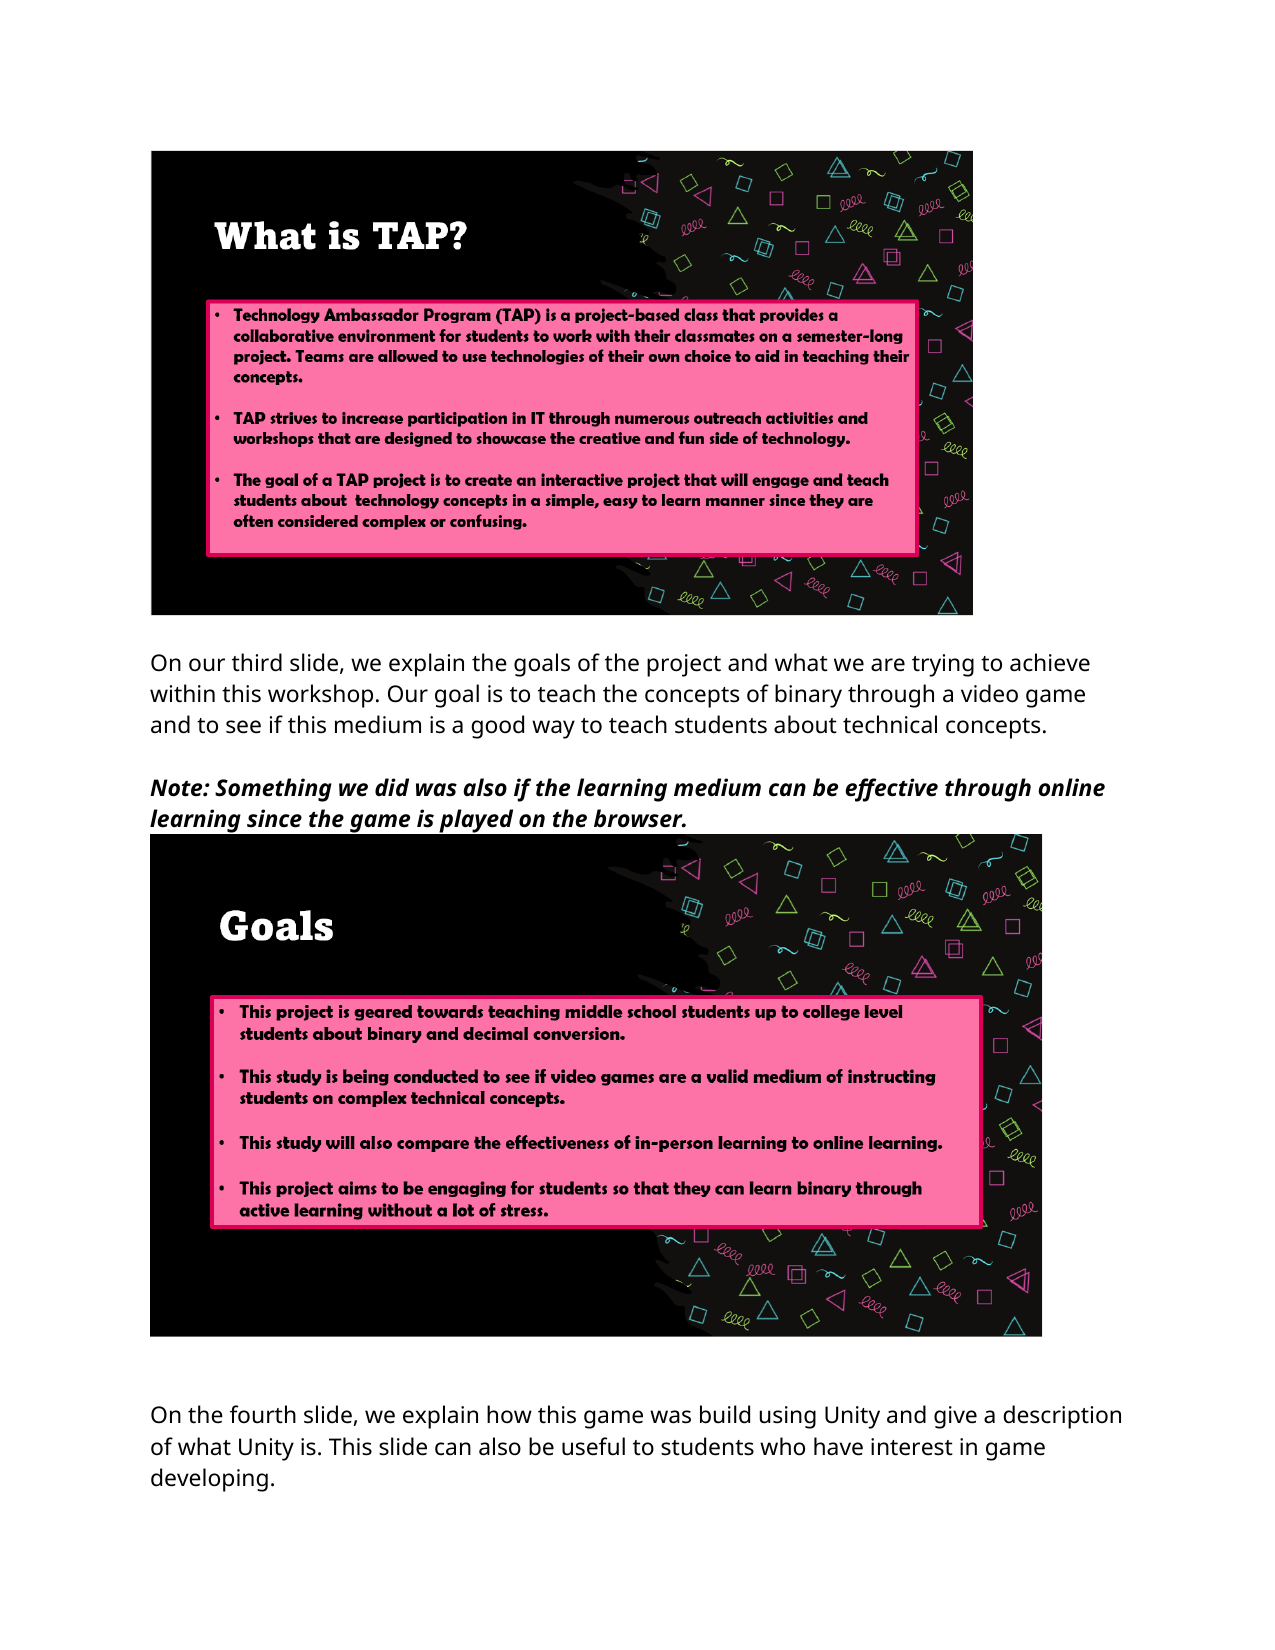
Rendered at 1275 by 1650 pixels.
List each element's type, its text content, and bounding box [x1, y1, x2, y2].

picture [150, 150, 973, 616]
picture [150, 834, 1043, 1337]
text On our third slide, we explain the goals of the project and what we are trying to achieve within this workshop. Our goal is to teach the concepts of binary through a video game and to see if this medium is a good way to teach students about technical concepts. [150, 647, 1125, 741]
text On the fourth slide, we explain how this game was build using Unity and give a description of what Unity is. This slide can also be useful to students who have interest in game developing. [150, 1399, 1125, 1493]
text Note: Something we did was also if the learning medium can be effective through online learning since the game is played on the browser. [150, 772, 1125, 834]
